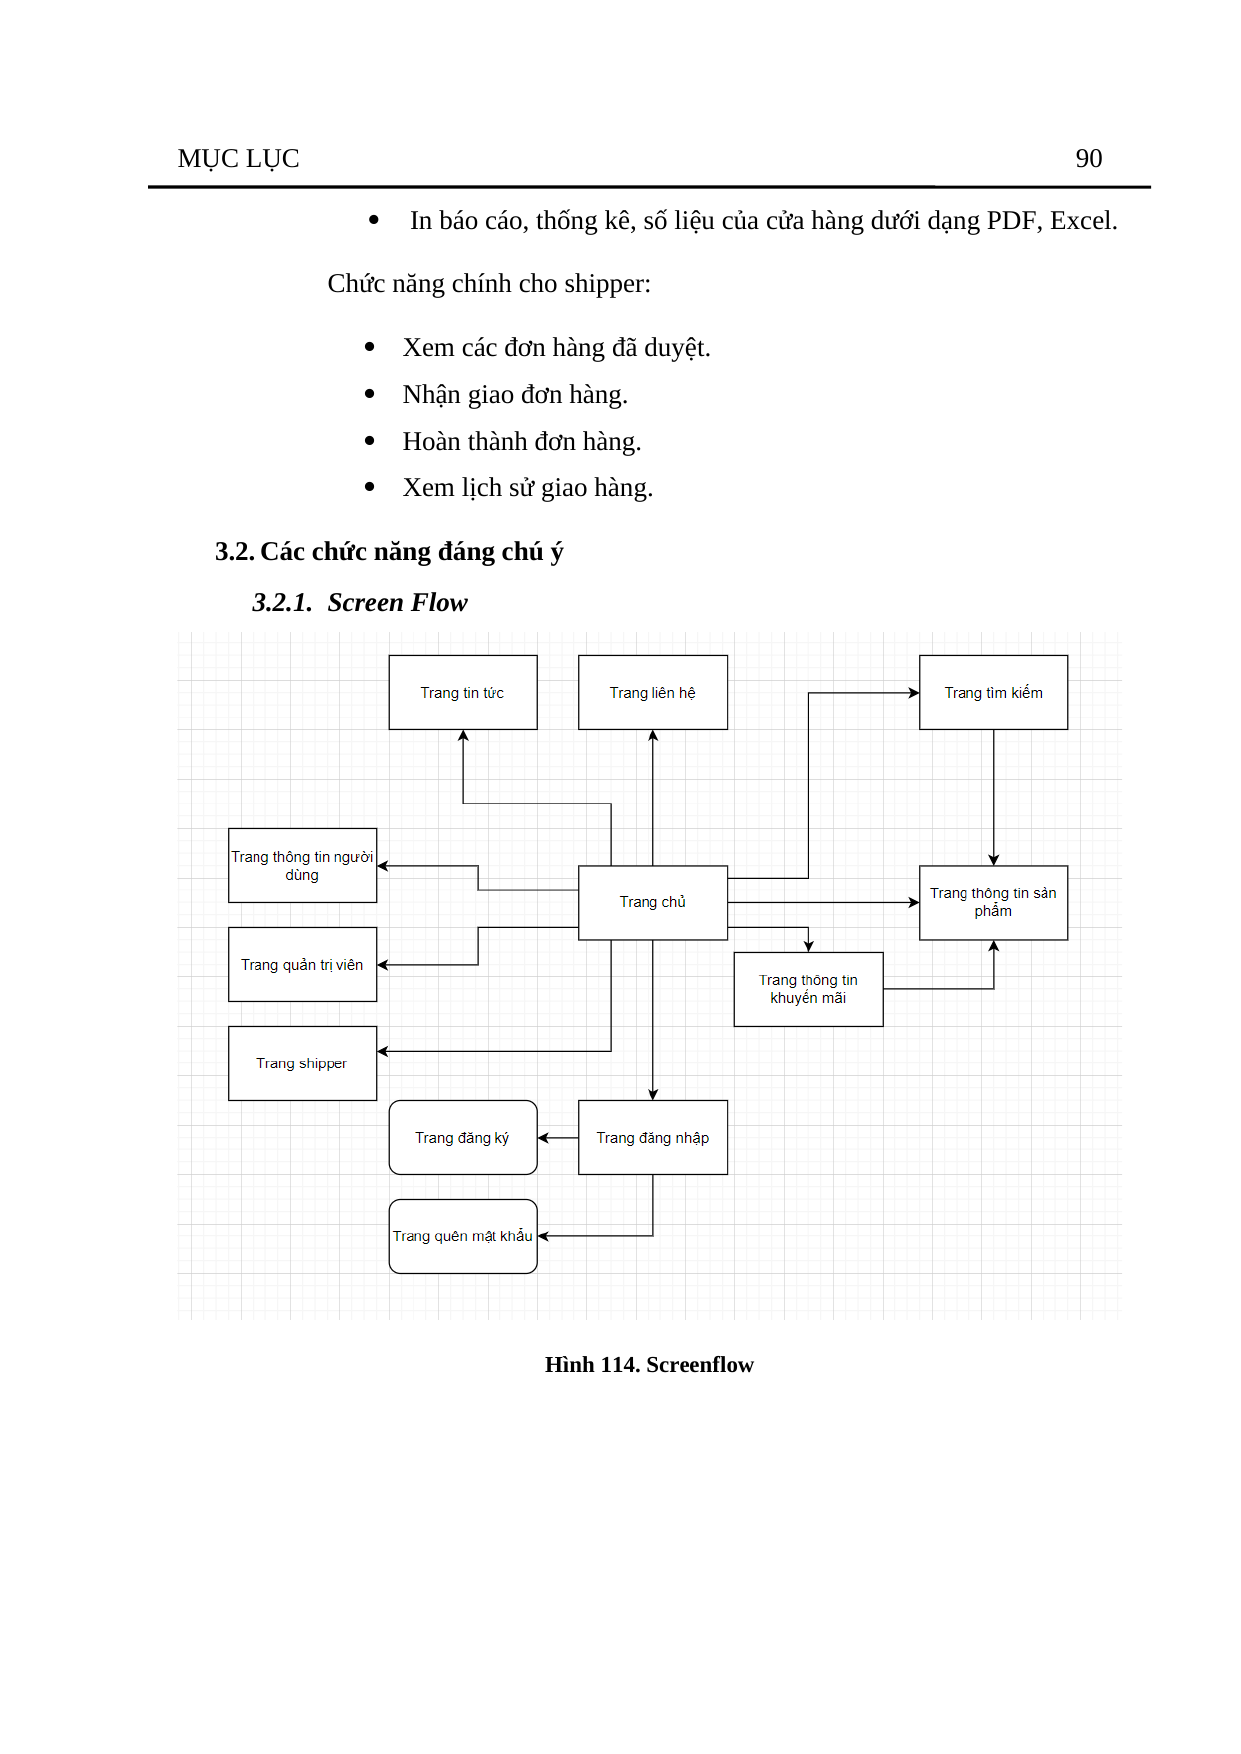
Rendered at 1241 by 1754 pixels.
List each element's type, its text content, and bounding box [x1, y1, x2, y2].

list Xem các đơn hàng đã duyệt. [365, 331, 1122, 362]
text Chức năng chính cho shipper: [177, 268, 1122, 299]
picture [177, 632, 1123, 1320]
subtitle Screen Flow [252, 586, 1122, 617]
list Hoàn thành đơn hàng. [365, 425, 1122, 456]
list Nhận giao đơn hàng. [365, 378, 1122, 409]
list Xem lịch sử giao hàng. [365, 472, 1122, 503]
subtitle Các chức năng đáng chú ý [215, 535, 1122, 566]
list In báo cáo, thống kê, số liệu của cửa hàng dưới dạng PDF, Excel. [369, 204, 1122, 235]
